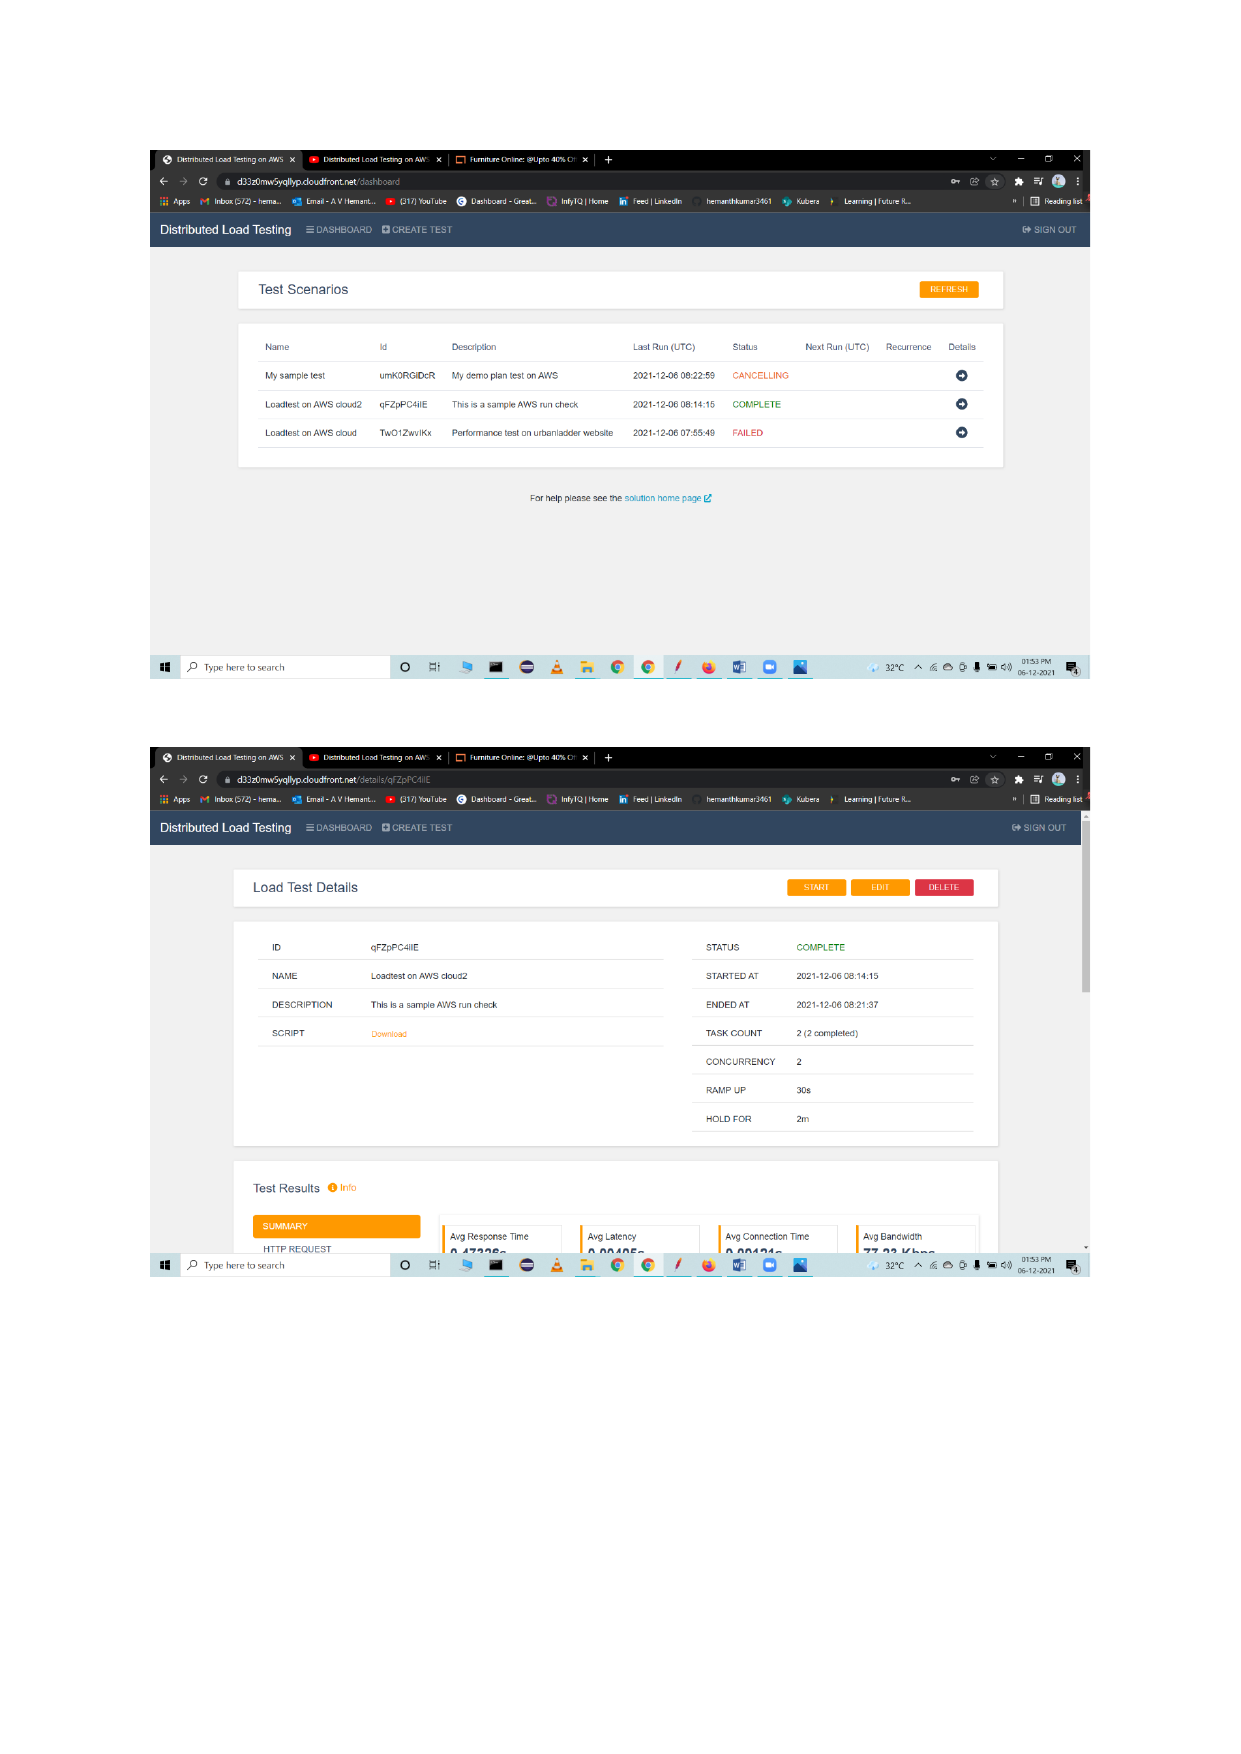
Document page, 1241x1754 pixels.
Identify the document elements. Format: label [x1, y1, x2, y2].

picture [150, 747, 1091, 1277]
picture [150, 150, 1091, 679]
